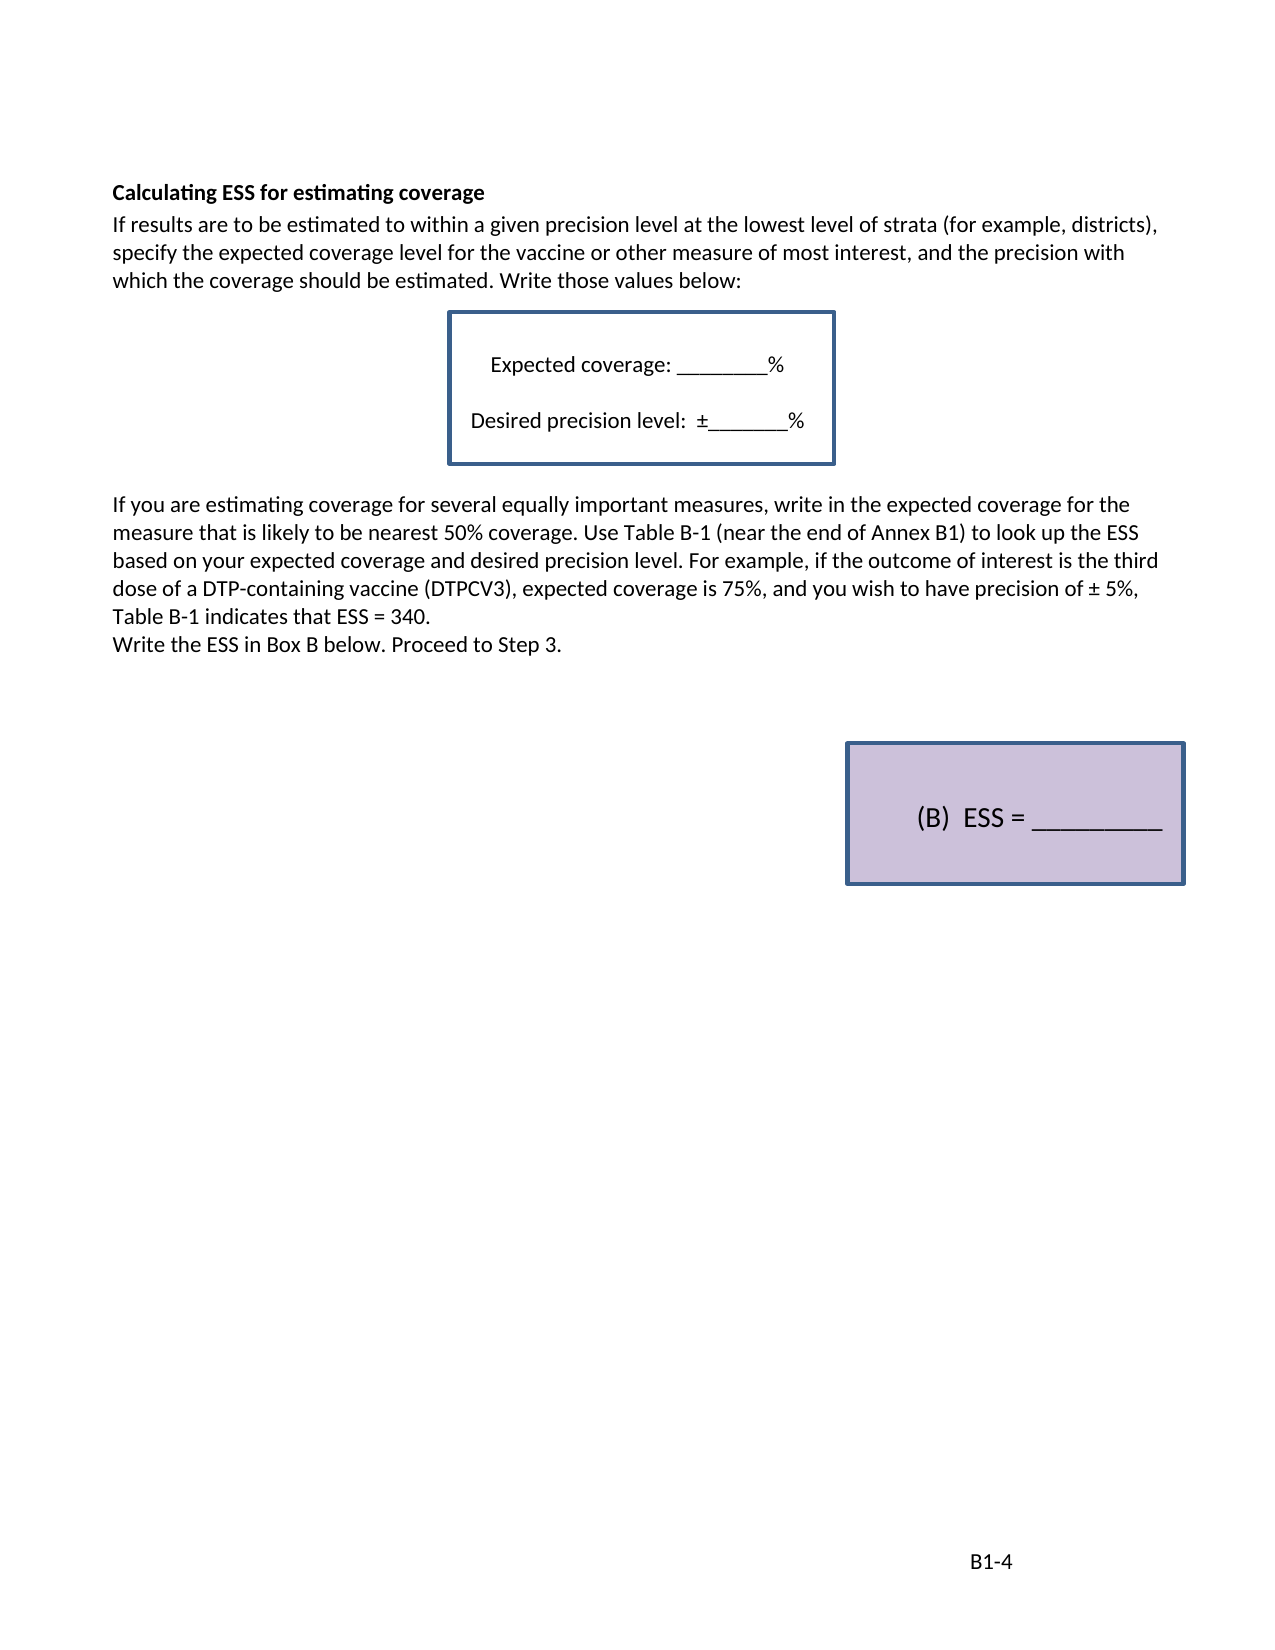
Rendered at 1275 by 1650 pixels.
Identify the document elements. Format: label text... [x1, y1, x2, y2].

list (B) ESS = _________ [187, 799, 1162, 834]
text If results are to be estimated to within a given precision level at the lowest level of strata (for example, districts), specify the expected coverage level for the vaccine or other measure of most interest, and the precision with which the coverage should be estimated. Write those values below: [112, 210, 1162, 294]
text Calculating ESS for estimating coverage [112, 178, 1162, 206]
list Desired precision level: ±_______% [112, 406, 1162, 434]
text Write the ESS in Box B below. Proceed to Step 3. [112, 631, 1162, 658]
list Expected coverage: ________% [112, 350, 1162, 378]
text If you are estimating coverage for several equally important measures, write in the expected coverage for the measure that is likely to be nearest 50% coverage. Use Table B-1 (near the end of Annex B1) to look up the ESS based on your expected coverage and desired precision level. For example, if the outcome of interest is the third dose of a DTP-containing vaccine (DTPCV3), expected coverage is 75%, and you wish to have precision of ± 5%, Table B-1 indicates that ESS = 340. [112, 490, 1162, 631]
